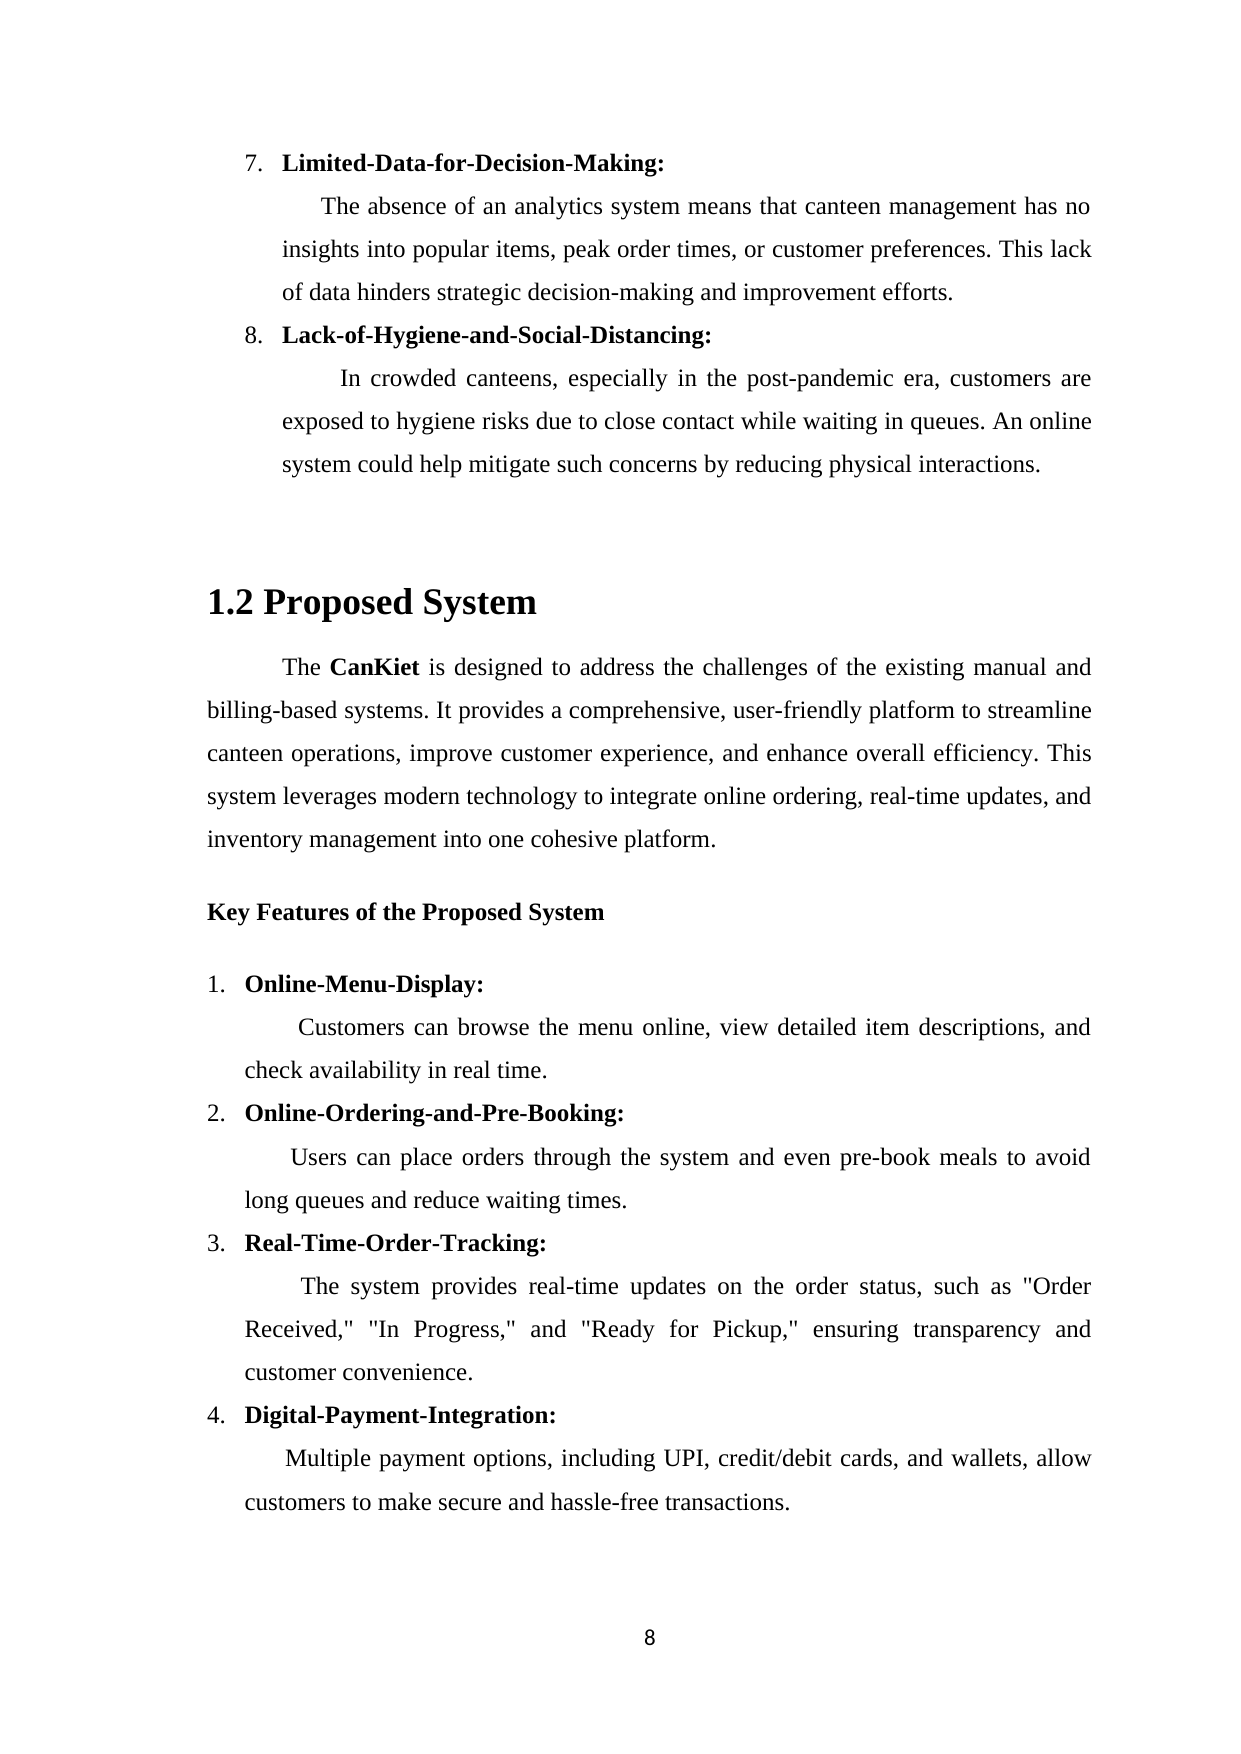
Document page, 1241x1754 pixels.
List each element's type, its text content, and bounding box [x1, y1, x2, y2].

list Online-Menu-Display: Customers can browse the menu online, view detailed item descriptions, and check availability in real time. [207, 1071, 1092, 1186]
list Real-Time-Order-Tracking: The system provides real-time updates on the order status, such as "Order Received," "In Progress," and "Ready for Pickup," ensuring transparency and customer convenience. [207, 1329, 1092, 1487]
list Limited-Data-for-Decision-Making: The absence of an analytics system means that canteen management has no insights into popular items, peak order times, or customer preferences. This lack of data hinders strategic decision-making and improvement efforts. [244, 220, 1092, 378]
list Lack-of-Hygiene-and-Social-Distancing: In crowded canteens, especially in the post-pandemic era, customers are exposed to hygiene risks due to close contact while waiting in queues. An online system could help mitigate such concerns by reducing physical interactions. [244, 422, 1092, 580]
text 1.2 Proposed System [207, 681, 1092, 724]
text The CanKiet is designed to address the challenges of the existing manual and billing-based systems. It provides a comprehensive, user-friendly platform to streamline canteen operations, improve customer experience, and enhance overall efficiency. This system leverages modern technology to integrate online ordering, real-time updates, and inventory management into one cohesive platform. [207, 753, 1092, 955]
list Online-Ordering-and-Pre-Booking: Users can place orders through the system and even pre-book meals to avoid long queues and reduce waiting times. [207, 1200, 1092, 1315]
text Key Features of the Proposed System [207, 998, 1092, 1027]
